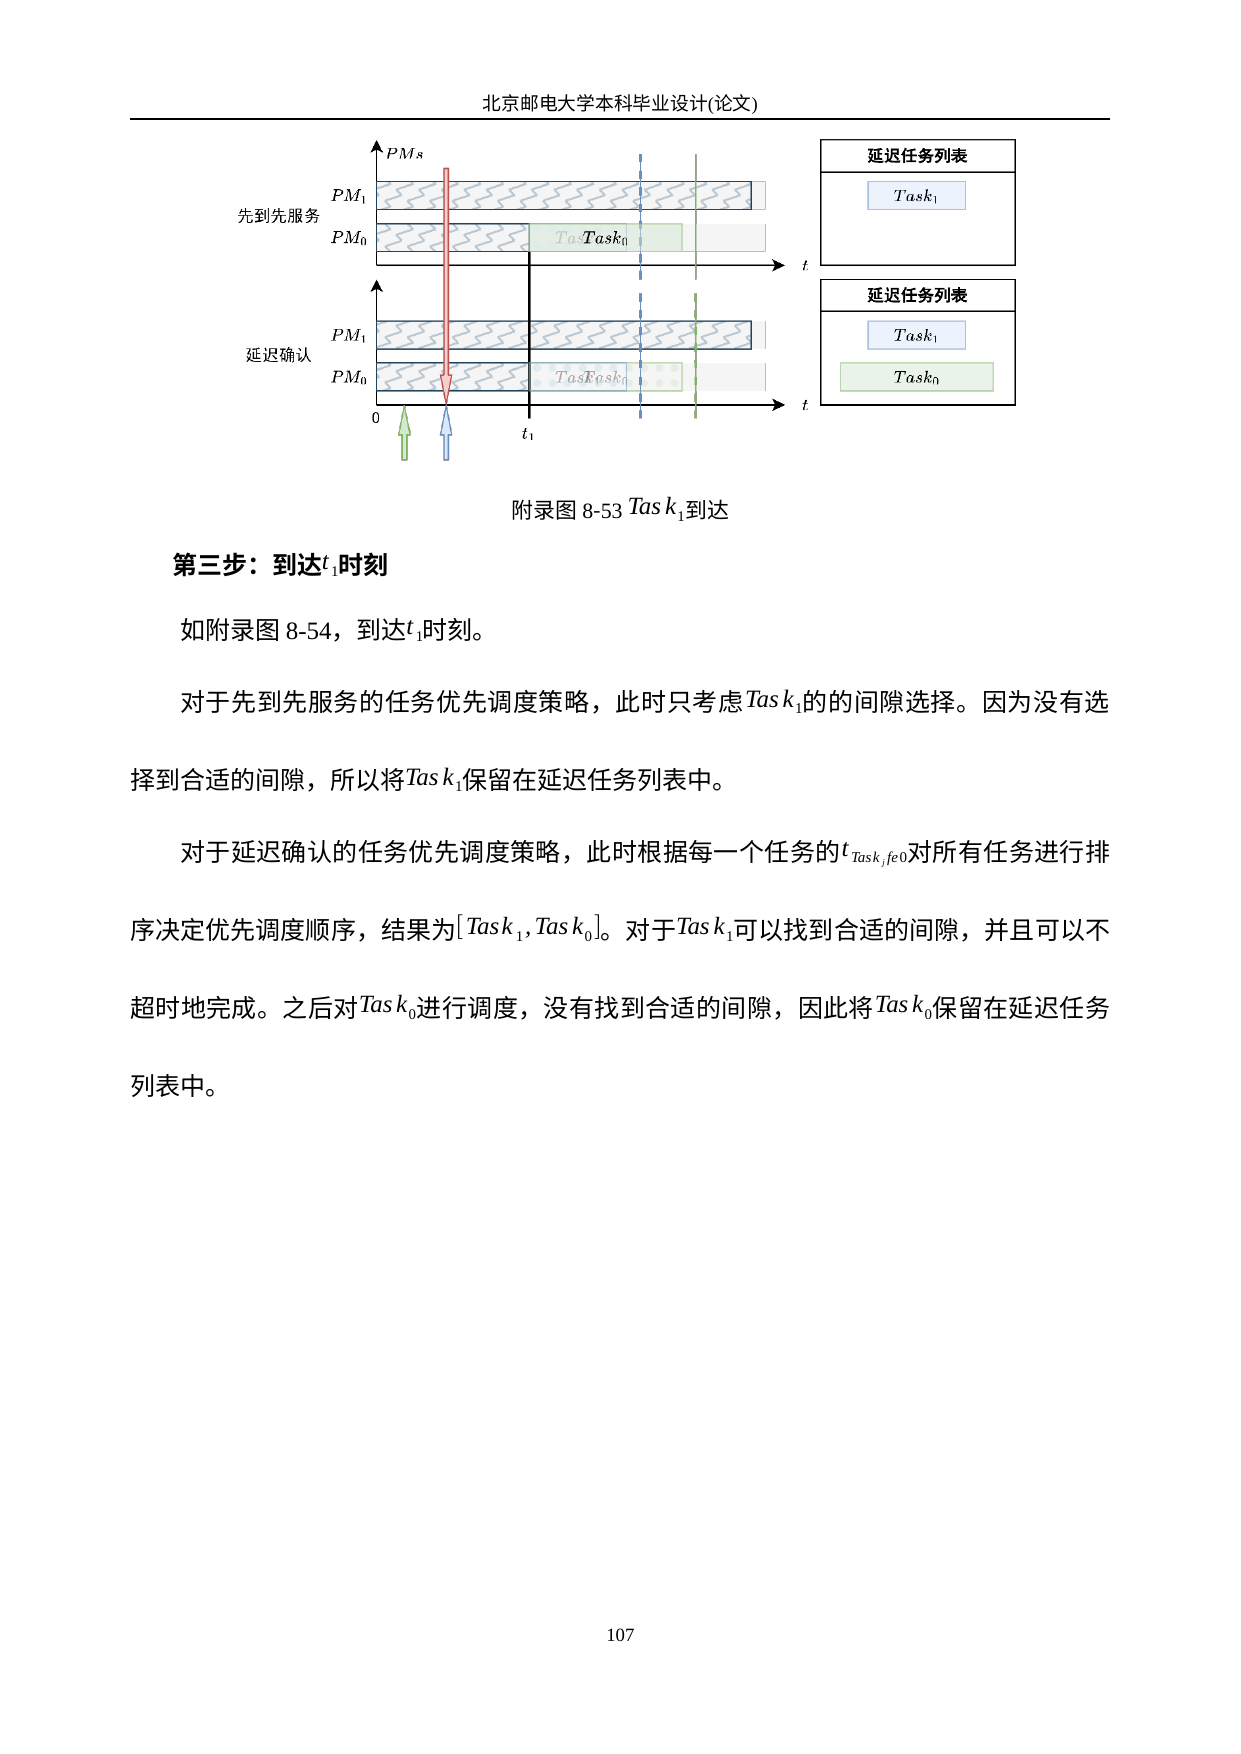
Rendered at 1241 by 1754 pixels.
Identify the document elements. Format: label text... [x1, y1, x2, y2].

text 对于延迟确认的任务优先调度策略，此时根据每一个任务的对所有任务进行排序决定优先调度顺序，结果为。对于可以找到合适的间隙，并且可以不超时地完成。之后对进行调度，没有找到合适的间隙，因此将保留在延迟任务列表中。 [130, 818, 1110, 1117]
text 对于先到先服务的任务优先调度策略，此时只考虑的的间隙选择。因为没有选择到合适的间隙，所以将保留在延迟任务列表中。 [130, 668, 1110, 811]
picture [223, 130, 1017, 461]
text 第三步：到达时刻 [172, 531, 1110, 596]
